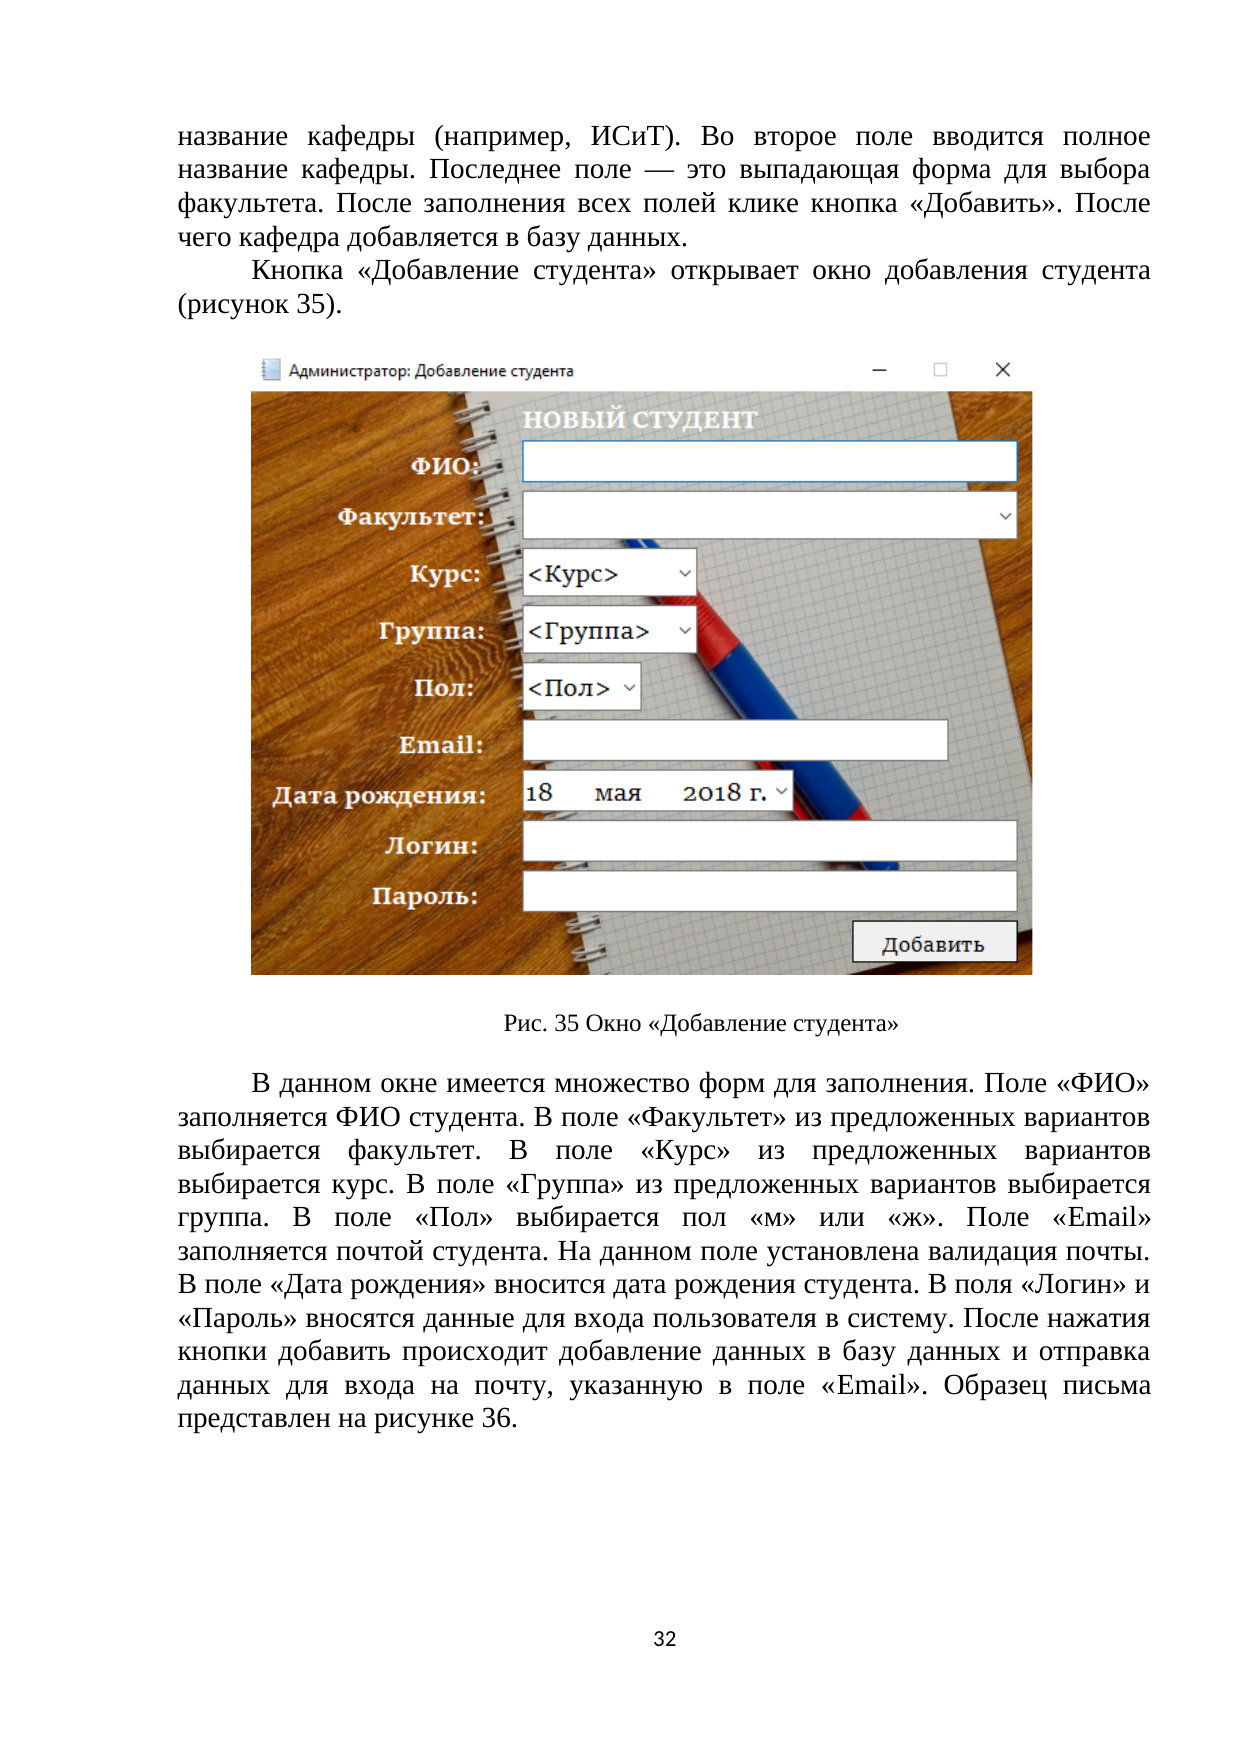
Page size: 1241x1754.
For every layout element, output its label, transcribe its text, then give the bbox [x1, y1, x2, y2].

text В данном окне имеется множество форм для заполнения. Поле «ФИО» заполняется ФИО студента. В поле «Факультет» из предложенных вариантов выбирается факультет. В поле «Курс» из предложенных вариантов выбирается курс. В поле «Группа» из предложенных вариантов выбирается группа. В поле «Пол» выбирается пол «м» или «ж». Поле «Email» заполняется почтой студента. На данном поле установлена валидация почты. В поле «Дата рождения» вносится дата рождения студента. В поля «Логин» и «Пароль» вносятся данные для входа пользователя в систему. После нажатия кнопки добавить происходит добавление данных в базу данных и отправка данных для входа на почту, указанную в поле «Email». Образец письма представлен на рисунке 36. [177, 1065, 1152, 1434]
picture [251, 352, 1033, 975]
text Кнопка «Добавление студента» открывает окно добавления студента (рисунок 35). [177, 252, 1152, 319]
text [177, 118, 1152, 252]
text Рис. 35 Окно «Добавление студента» [177, 1008, 1152, 1036]
